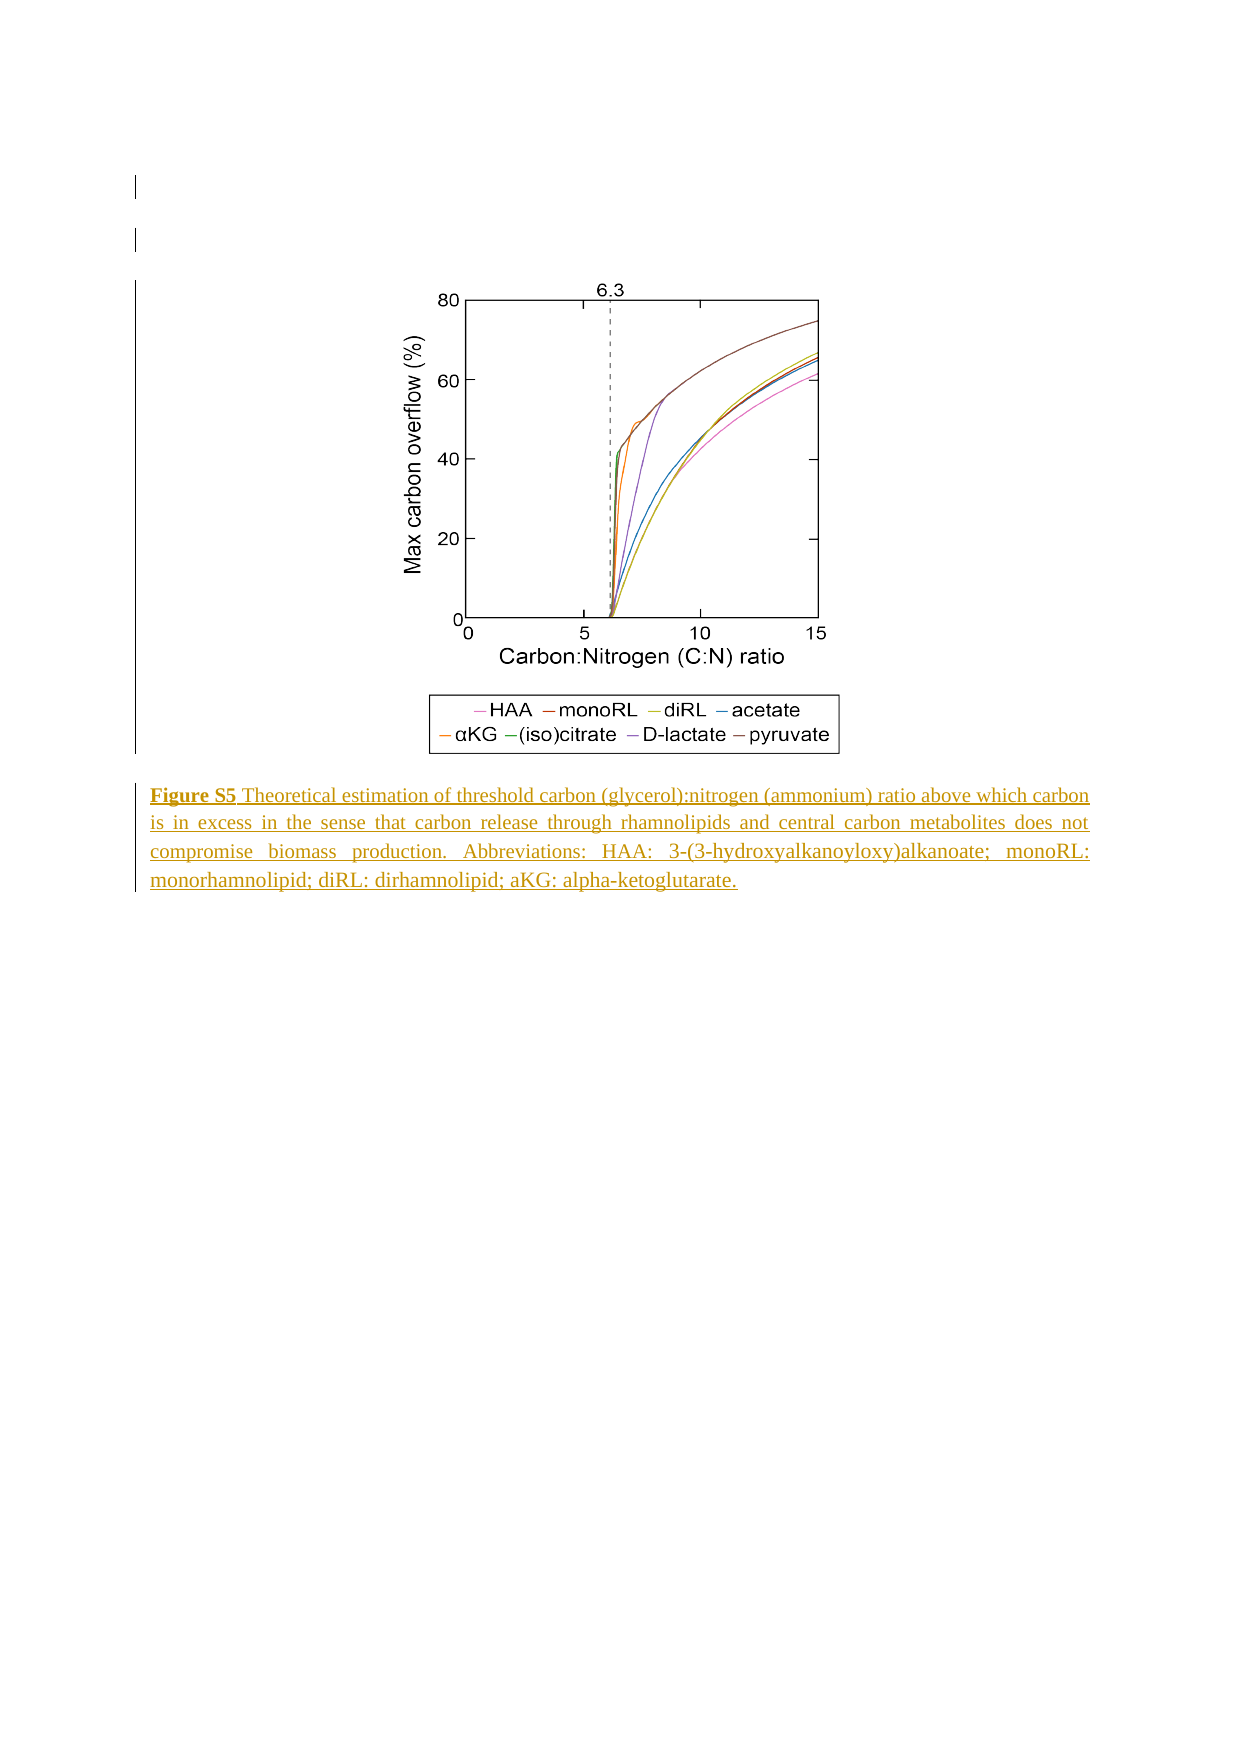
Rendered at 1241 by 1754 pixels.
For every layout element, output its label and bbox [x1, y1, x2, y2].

picture [400, 280, 840, 754]
